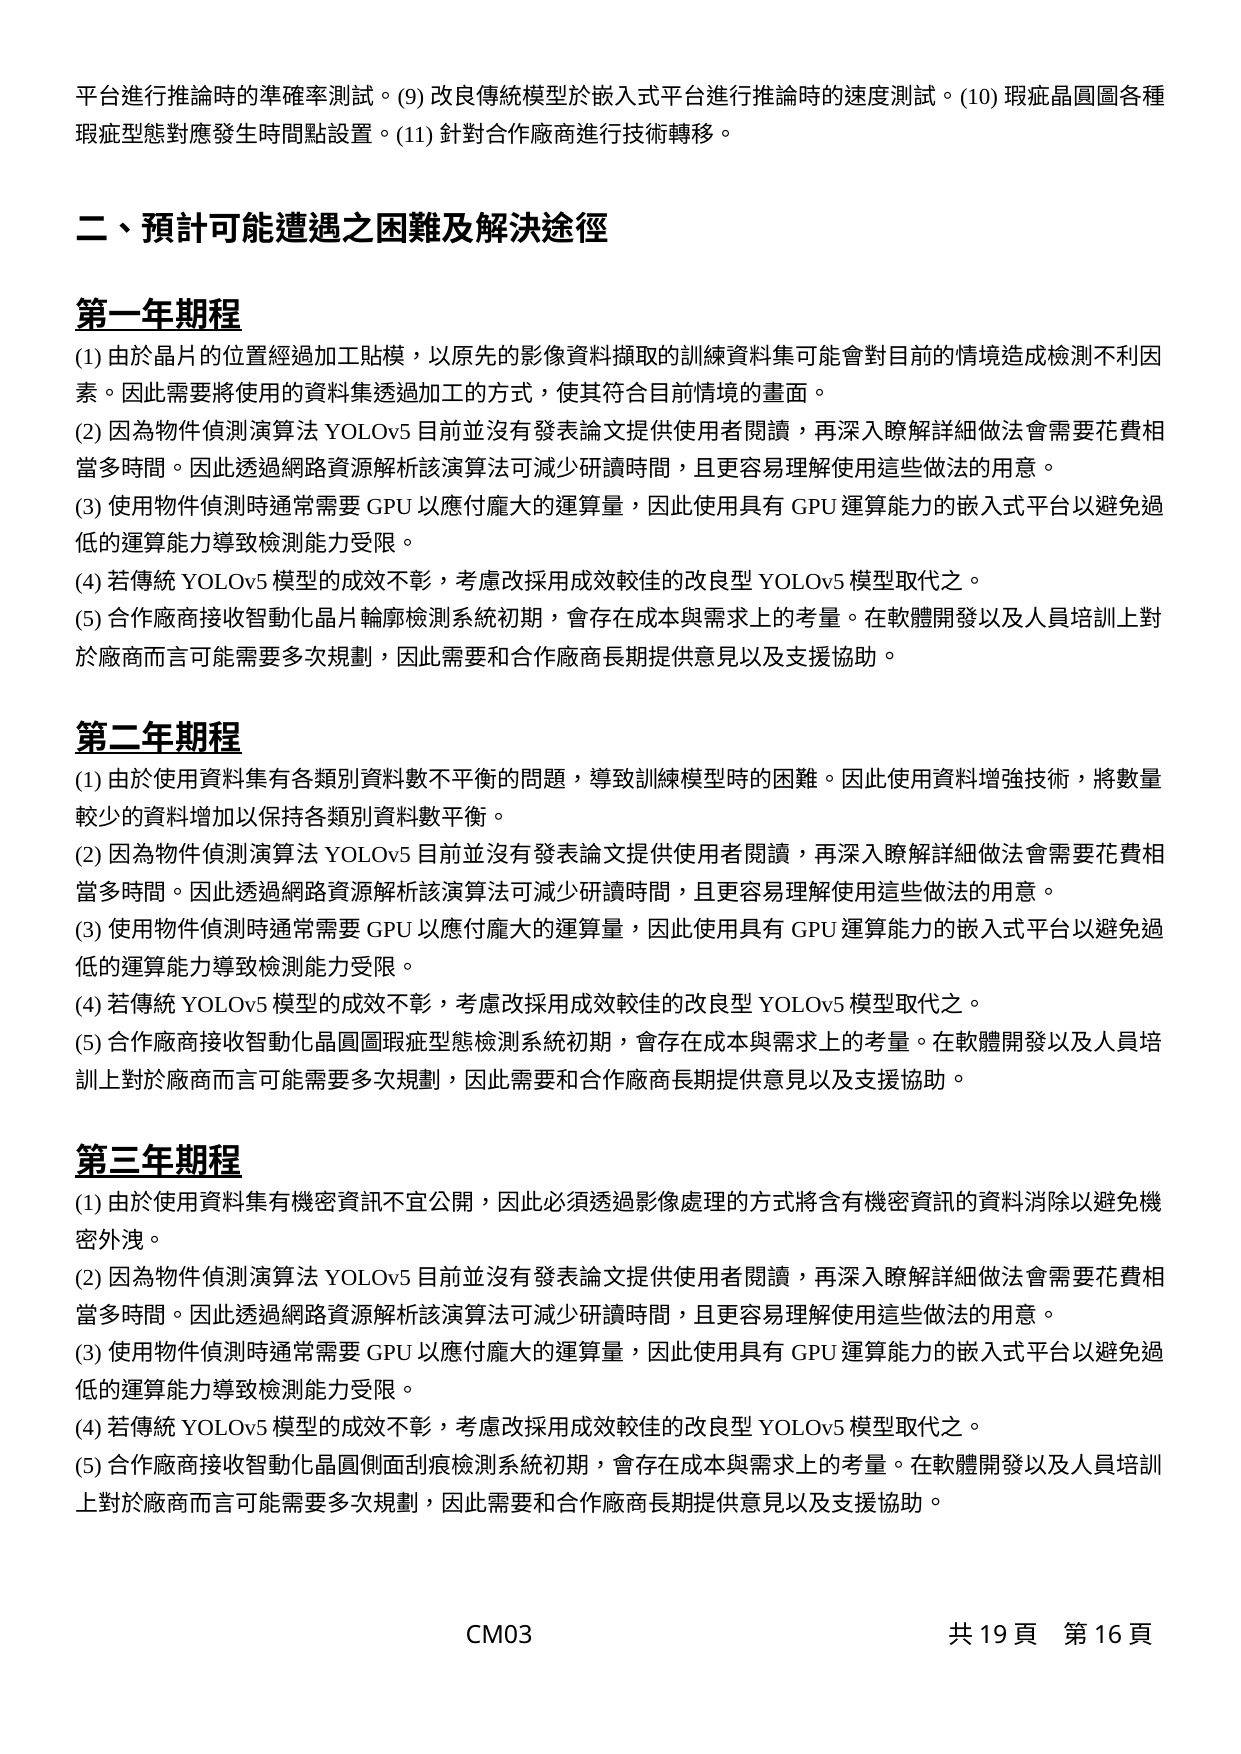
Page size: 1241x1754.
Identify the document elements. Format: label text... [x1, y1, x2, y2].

text 第一年期程 [75, 287, 1165, 336]
text (4) 若傳統YOLOv5模型的成效不彰，考慮改採用成效較佳的改良型YOLOv5模型取代之。 [75, 561, 1165, 598]
text 二、預計可能遭遇之困難及解決途徑 [75, 188, 1165, 263]
text (5) 合作廠商接收智動化晶圓側面刮痕檢測系統初期，會存在成本與需求上的考量。在軟體開發以及人員培訓上對於廠商而言可能需要多次規劃，因此需要和合作廠商長期提供意見以及支援協助。 [75, 1445, 1165, 1520]
text 第三年期程 [75, 1134, 1165, 1182]
text (3) 使用物件偵測時通常需要GPU以應付龐大的運算量，因此使用具有GPU運算能力的嵌入式平台以避免過低的運算能力導致檢測能力受限。 [75, 1332, 1165, 1407]
text (1) 由於使用資料集有機密資訊不宜公開，因此必須透過影像處理的方式將含有機密資訊的資料消除以避免機密外洩。 [75, 1182, 1165, 1257]
text (1) 由於晶片的位置經過加工貼模，以原先的影像資料擷取的訓練資料集可能會對目前的情境造成檢測不利因素。因此需要將使用的資料集透過加工的方式，使其符合目前情境的畫面。 [75, 336, 1165, 411]
text (2) 因為物件偵測演算法YOLOv5目前並沒有發表論文提供使用者閱讀，再深入瞭解詳細做法會需要花費相當多時間。因此透過網路資源解析該演算法可減少研讀時間，且更容易理解使用這些做法的用意。 [75, 411, 1165, 486]
text (3) 使用物件偵測時通常需要GPU以應付龐大的運算量，因此使用具有GPU運算能力的嵌入式平台以避免過低的運算能力導致檢測能力受限。 [75, 486, 1165, 561]
text 第二年期程 [75, 711, 1165, 759]
text (4) 若傳統YOLOv5模型的成效不彰，考慮改採用成效較佳的改良型YOLOv5模型取代之。 [75, 1407, 1165, 1445]
list (2) 因為物件偵測演算法YOLOv5目前並沒有發表論文提供使用者閱讀，再深入瞭解詳細做法會需要花費相當多時間。因此透過網路資源解析該演算法可減少研讀時間，且更容易理解使用這些做法的用意。 [75, 834, 1165, 909]
text (2) 因為物件偵測演算法YOLOv5目前並沒有發表論文提供使用者閱讀，再深入瞭解詳細做法會需要花費相當多時間。因此透過網路資源解析該演算法可減少研讀時間，且更容易理解使用這些做法的用意。 [75, 1257, 1165, 1332]
list (5) 合作廠商接收智動化晶圓圖瑕疵型態檢測系統初期，會存在成本與需求上的考量。在軟體開發以及人員培訓上對於廠商而言可能需要多次規劃，因此需要和合作廠商長期提供意見以及支援協助。 [75, 1021, 1165, 1096]
list (4) 若傳統YOLOv5模型的成效不彰，考慮改採用成效較佳的改良型YOLOv5模型取代之。 [75, 984, 1165, 1021]
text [75, 76, 1165, 151]
text (5) 合作廠商接收智動化晶片輪廓檢測系統初期，會存在成本與需求上的考量。在軟體開發以及人員培訓上對於廠商而言可能需要多次規劃，因此需要和合作廠商長期提供意見以及支援協助。 [75, 598, 1165, 673]
list (1) 由於使用資料集有各類別資料數不平衡的問題，導致訓練模型時的困難。因此使用資料增強技術，將數量較少的資料增加以保持各類別資料數平衡。 [75, 759, 1165, 834]
list (3) 使用物件偵測時通常需要GPU以應付龐大的運算量，因此使用具有GPU運算能力的嵌入式平台以避免過低的運算能力導致檢測能力受限。 [75, 909, 1165, 984]
